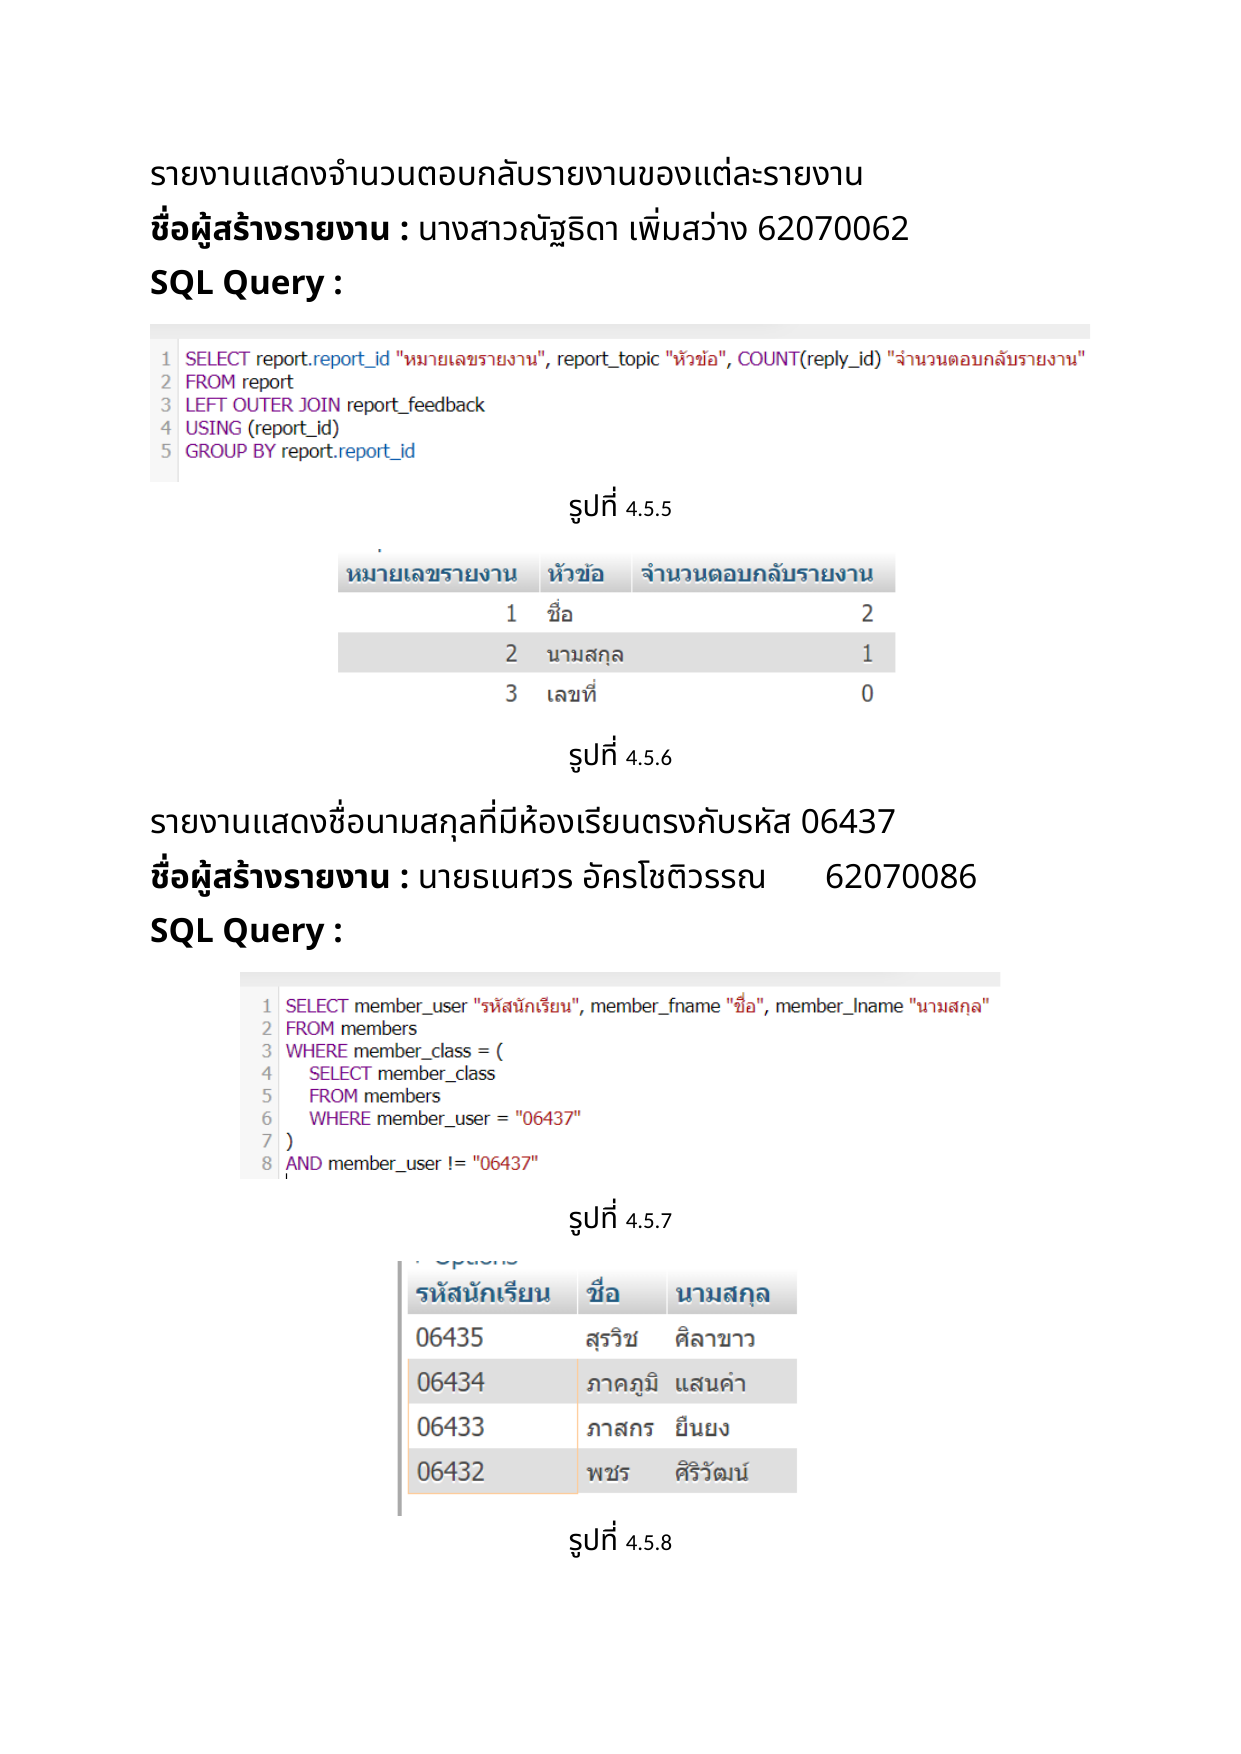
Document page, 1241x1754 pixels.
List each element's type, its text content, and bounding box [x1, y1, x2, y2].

picture [240, 972, 1001, 1179]
picture [397, 1261, 843, 1516]
picture [150, 324, 1091, 482]
text รูปที่ 4.5.7 [150, 1197, 1090, 1241]
text รายงานแสดงชื่อนามสกุลที่มีห้องเรียนตรงกับรหัส 06437 ชื่อผู้สร้างรายงาน : นายธเนศวร อัครโชติวรรณ 62070086 SQL Query : [150, 798, 1090, 952]
picture [337, 549, 903, 731]
text รายงานแสดงจำนวนตอบกลับรายงานของแต่ละรายงาน ชื่อผู้สร้างรายงาน : นางสาวณัฐธิดา เพิ่มสว่าง 62070062 SQL Query : [150, 150, 1090, 304]
text รูปที่ 4.5.5 [150, 482, 1090, 529]
